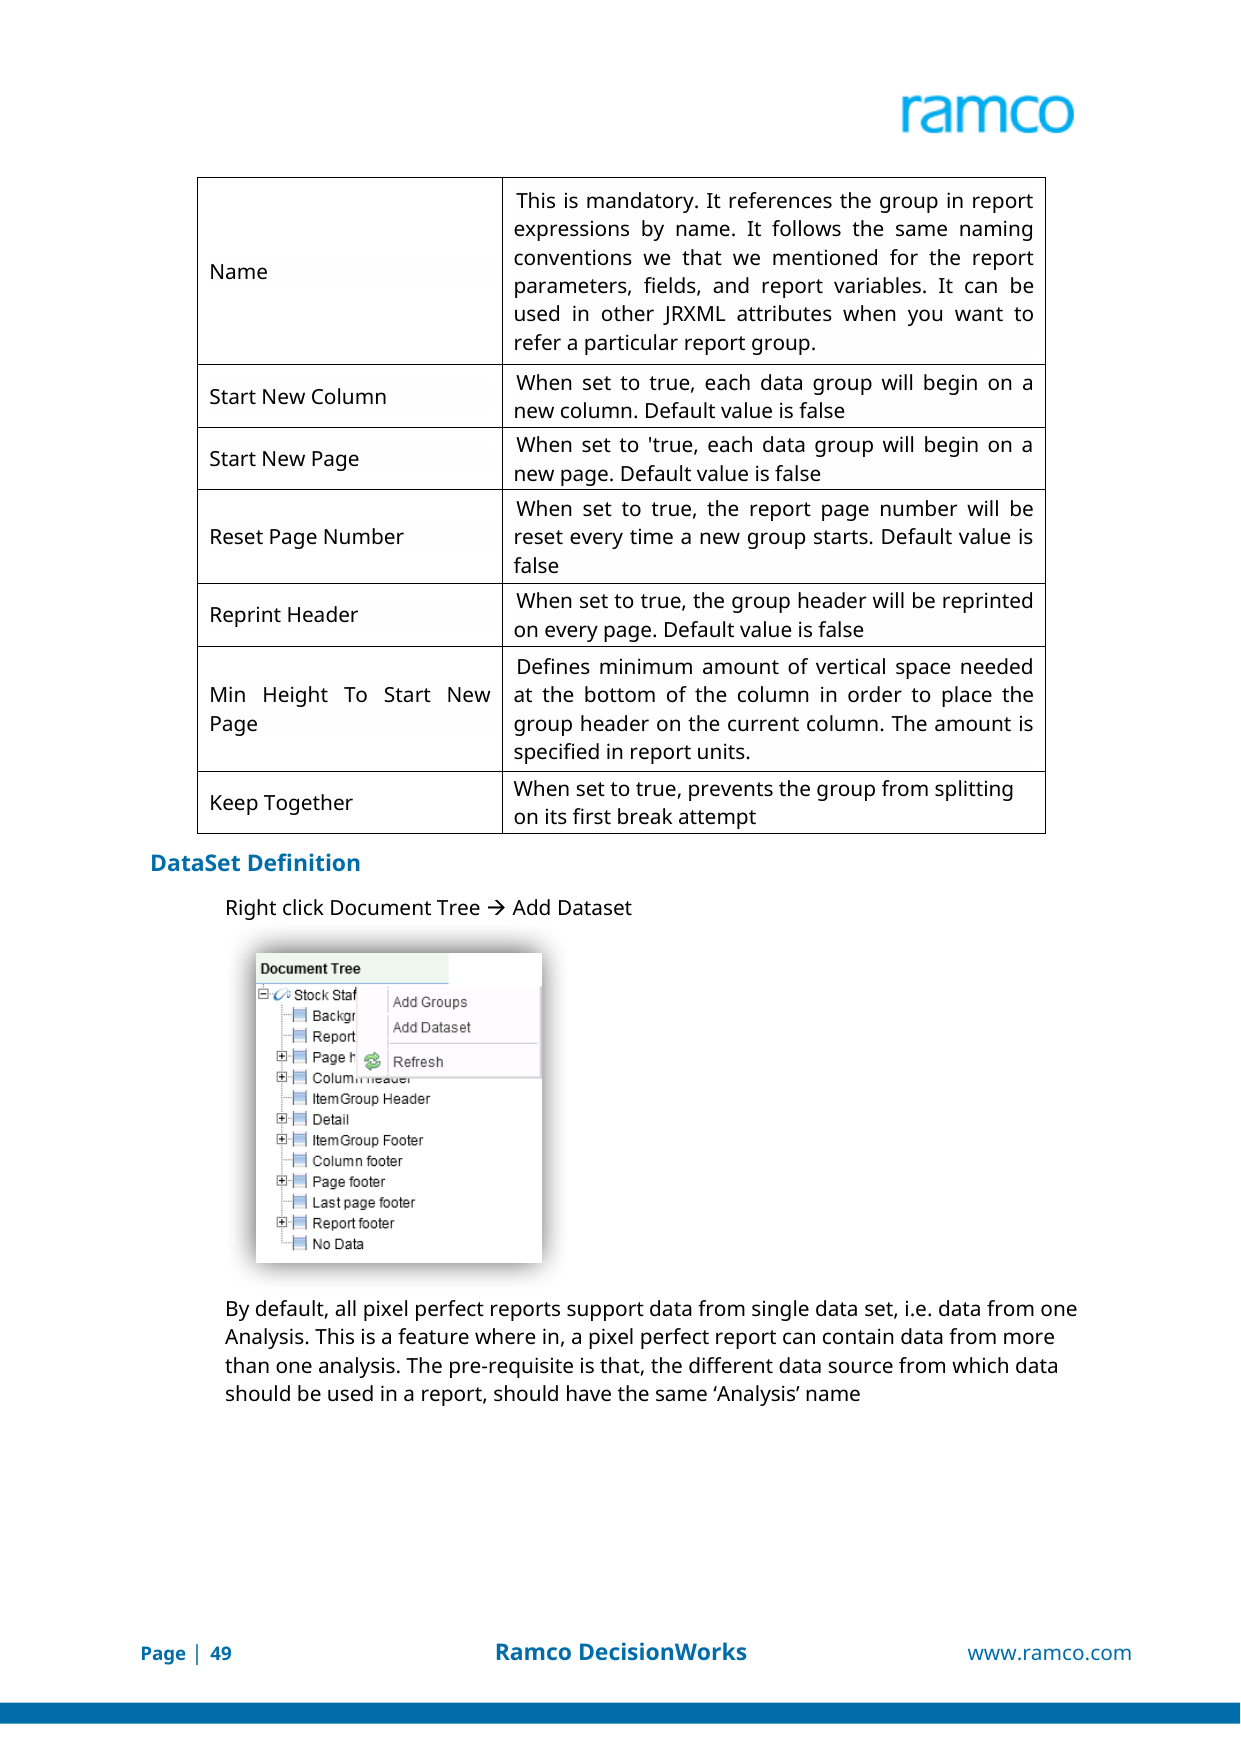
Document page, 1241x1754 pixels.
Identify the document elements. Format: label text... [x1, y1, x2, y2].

table_cell When set to 'true, each data group will begin on a new page. Default value is false [503, 428, 1045, 489]
table_cell Start New Page [198, 428, 502, 489]
table_cell When set to true, each data group will begin on a new column. Default value is false [503, 365, 1045, 427]
table_cell Start New Column [198, 365, 502, 427]
subtitle DataSet Definition [150, 847, 1090, 878]
table_cell When set to true, prevents the group from splitting on its first break attempt [503, 772, 1045, 833]
table_cell When set to true, the report page number will be reset every time a new group starts. Default value is false [503, 490, 1045, 583]
text Right click Document Tree Add Dataset [225, 893, 1090, 922]
table_cell Defines minimum amount of vertical space needed at the bottom of the column in order to place the group header on the current column. The amount is specified in report units. [503, 647, 1045, 771]
table_cell When set to true, the group header will be reprinted on every page. Default value is false [503, 584, 1045, 646]
table_cell Min Height To Start New Page [198, 647, 502, 771]
table_cell This is mandatory. It references the group in report expressions by name. It follows the same naming conventions we that we mentioned for the report parameters, fields, and report variables. It can be used in other JRXML attributes when you want to refer a particular report group. [503, 178, 1045, 364]
picture [887, 75, 1091, 149]
table_cell Name [198, 178, 502, 364]
table_cell Reprint Header [198, 584, 502, 646]
text By default, all pixel perfect reports support data from single data set, i.e. data from one Analysis. This is a feature where in, a pixel perfect report can contain data from more than one analysis. The pre-requisite is that, the different data source from which data should be used in a report, should have the same ‘Analysis’ name [225, 1294, 1090, 1408]
picture [256, 953, 542, 1263]
table_cell Keep Together [198, 772, 502, 833]
table_cell Reset Page Number [198, 490, 502, 583]
